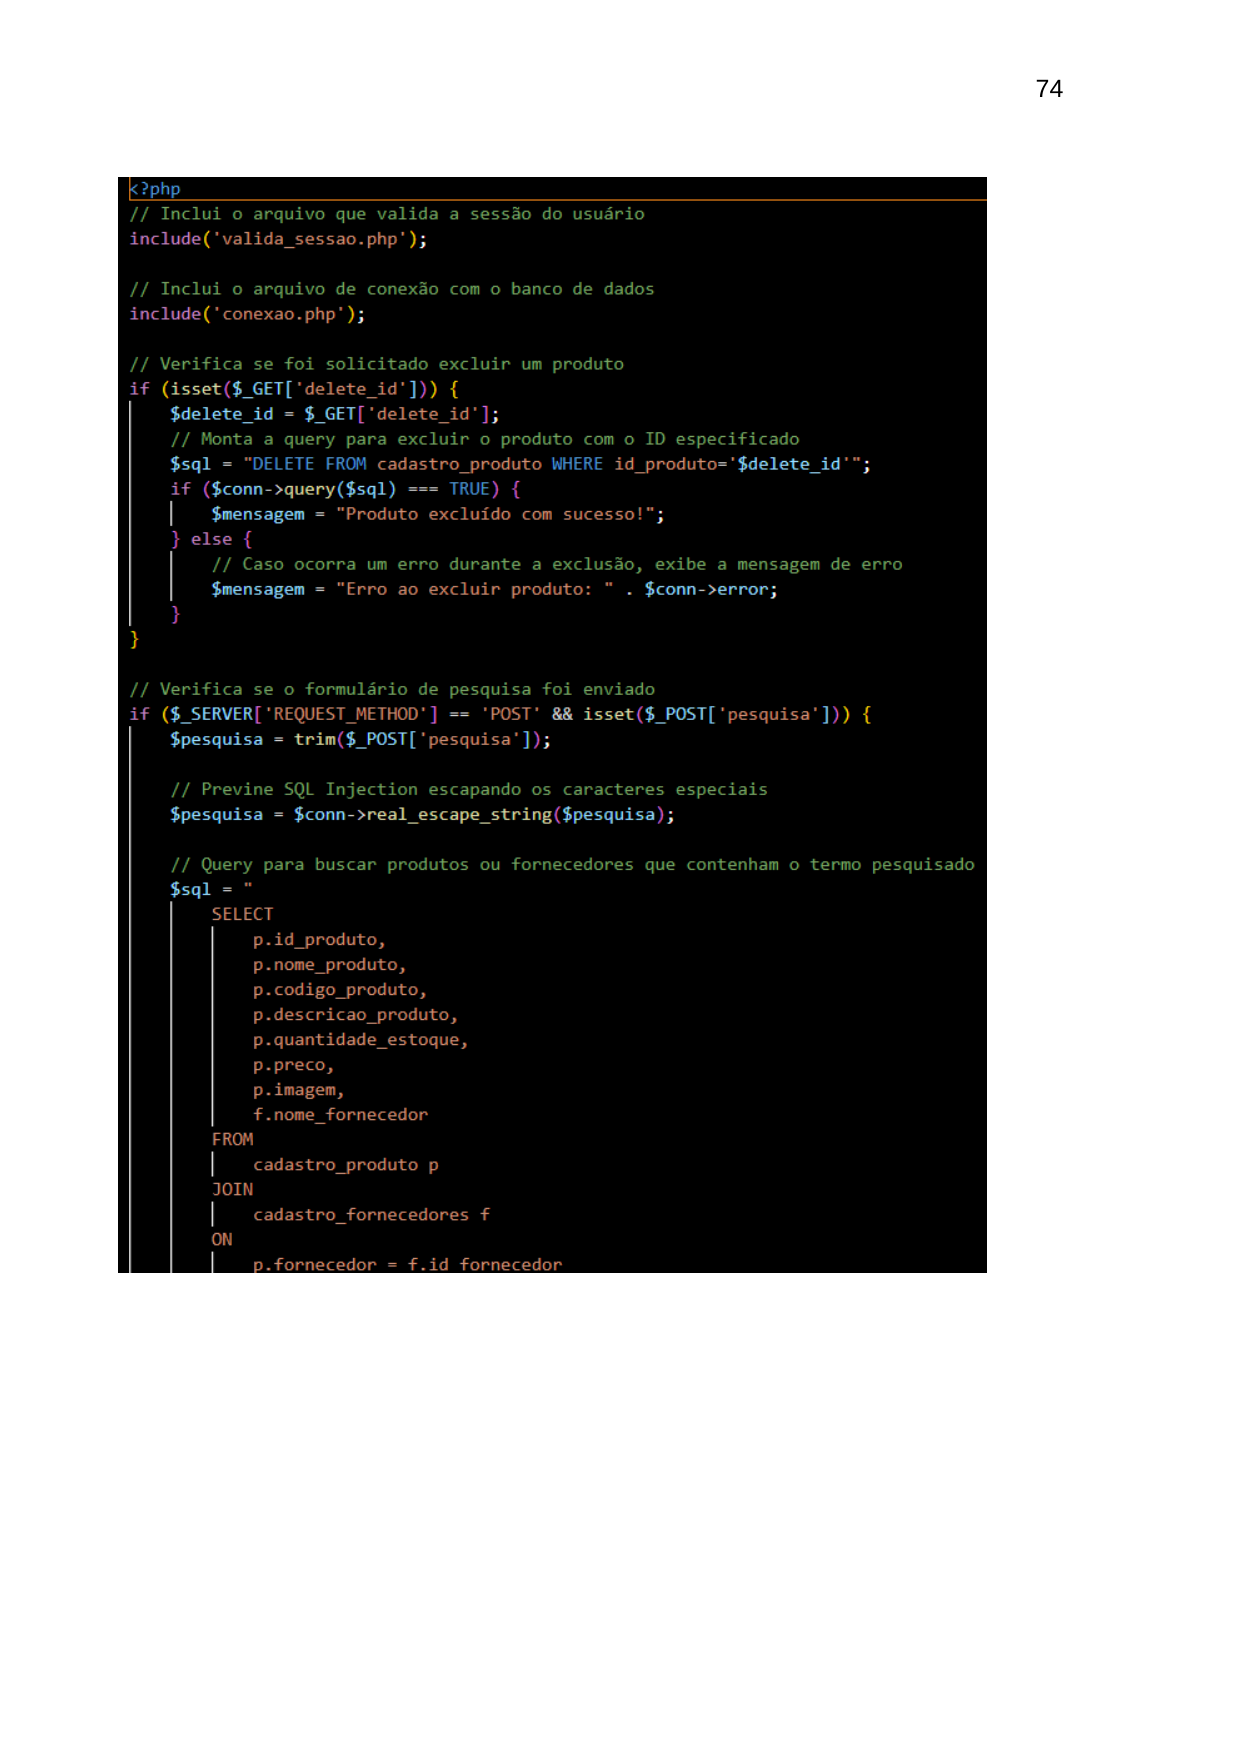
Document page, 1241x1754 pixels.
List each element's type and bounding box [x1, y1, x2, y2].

picture [118, 177, 987, 1273]
